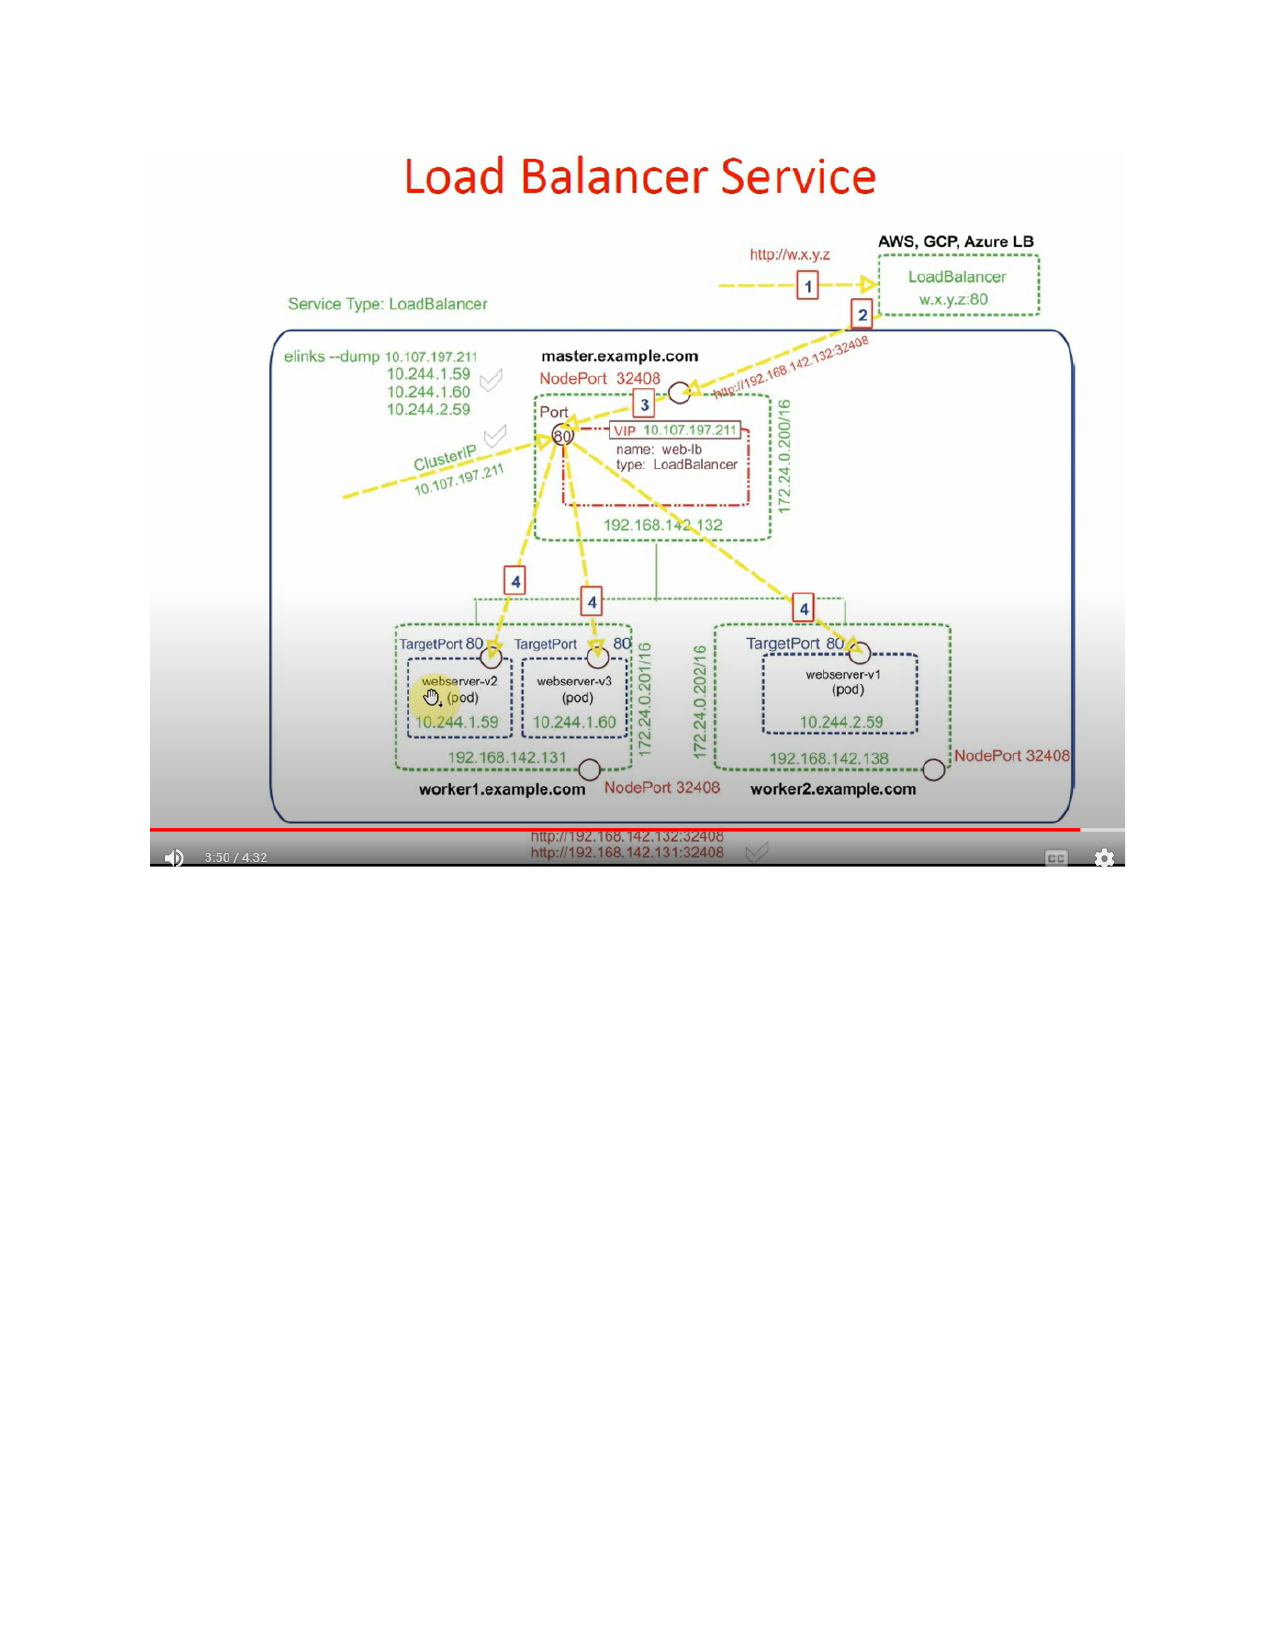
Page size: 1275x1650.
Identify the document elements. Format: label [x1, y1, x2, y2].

picture [150, 150, 1125, 867]
